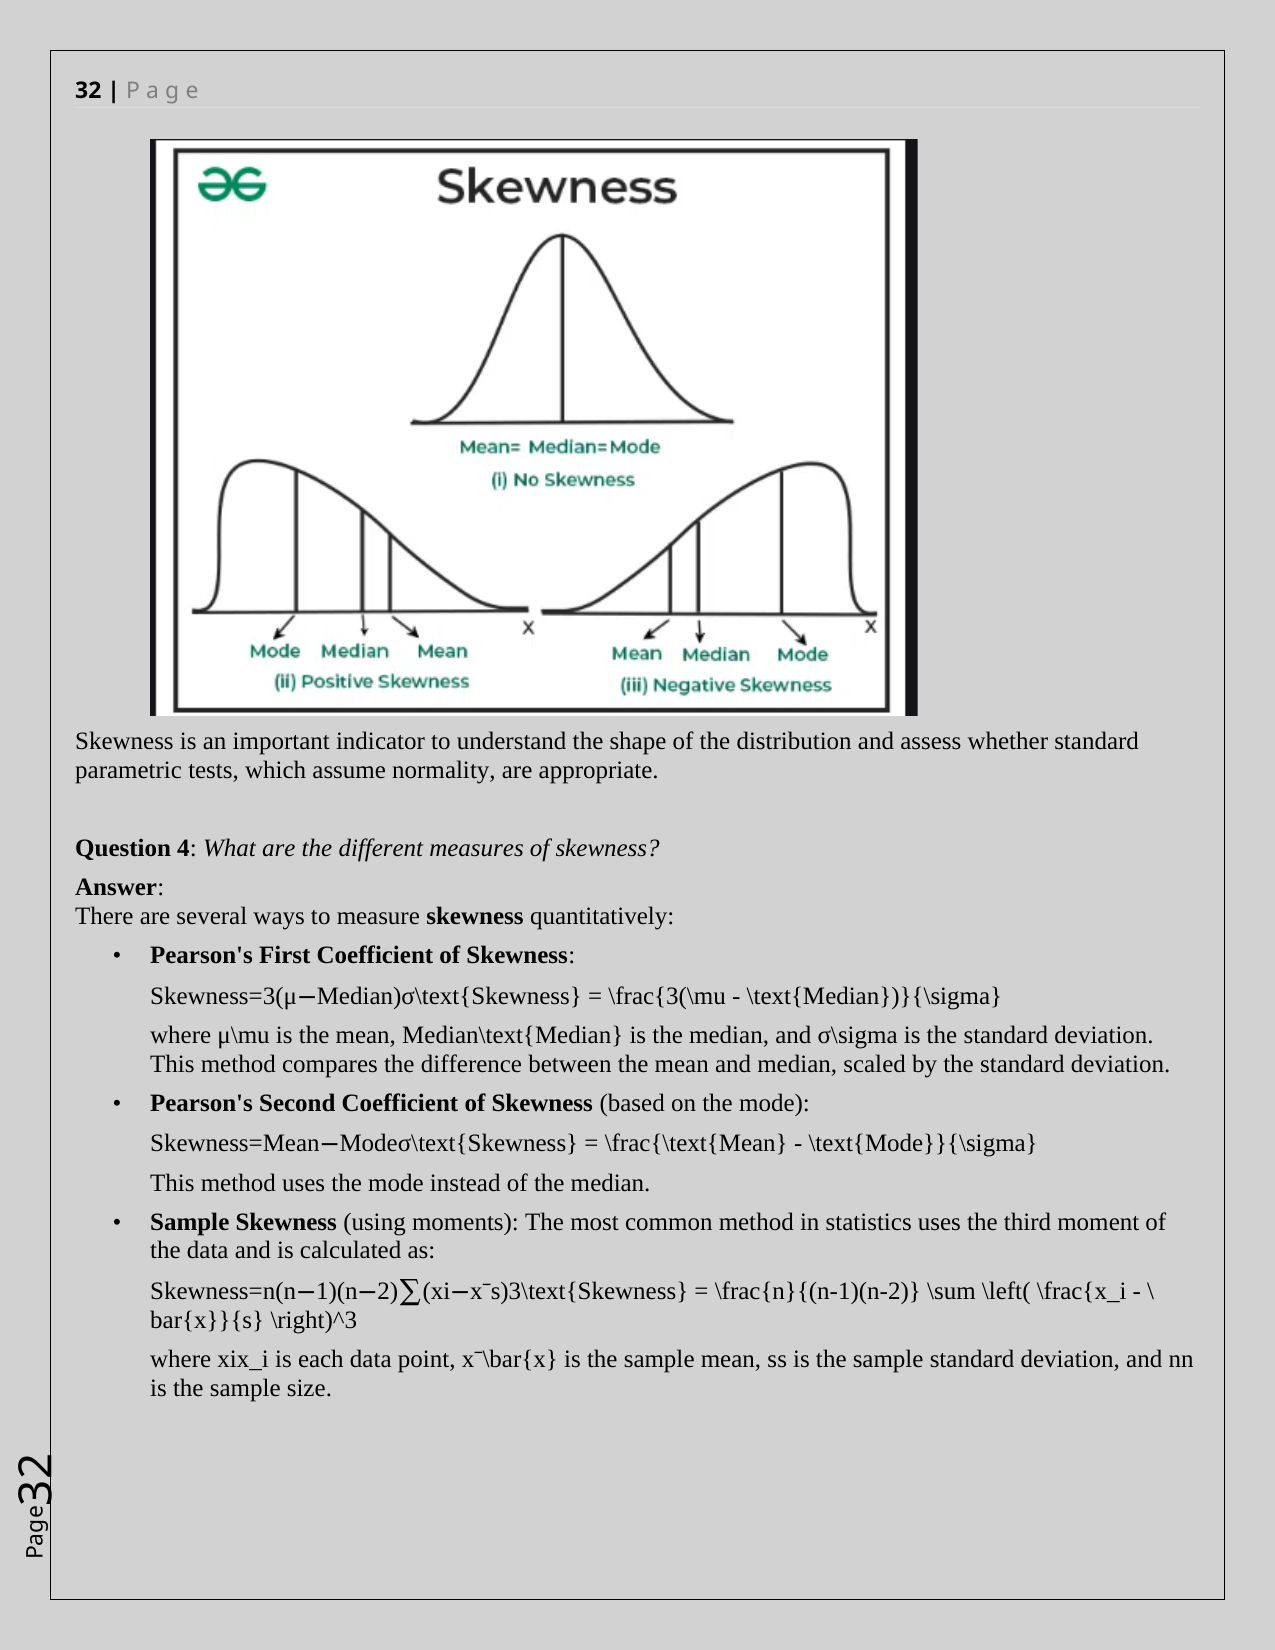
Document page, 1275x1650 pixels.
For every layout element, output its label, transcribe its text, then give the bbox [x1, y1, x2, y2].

text Skewness=n(n−1)(n−2)∑(xi−xˉs)3\text{Skewness} = \frac{n}{(n-1)(n-2)} \sum \left( \frac{x_i - \bar{x}}{s} \right)^3 [150, 1275, 1200, 1334]
list Pearson's First Coefficient of Skewness: [112, 940, 1200, 969]
picture [150, 139, 918, 716]
text where μ\mu is the mean, Median\text{Median} is the median, and σ\sigma is the standard deviation. This method compares the difference between the mean and median, scaled by the standard deviation. [150, 1020, 1200, 1077]
text Skewness=Mean−Modeσ\text{Skewness} = \frac{\text{Mean} - \text{Mode}}{\sigma} [150, 1127, 1200, 1157]
list Sample Skewness (using moments): The most common method in statistics uses the third moment of the data and is calculated as: [112, 1207, 1200, 1264]
text Skewness=3(μ−Median)σ\text{Skewness} = \frac{3(\mu - \text{Median})}{\sigma} [150, 979, 1200, 1009]
text Skewness is an important indicator to understand the shape of the distribution and assess whether standard parametric tests, which assume normality, are appropriate. [75, 726, 1200, 783]
text where xix_i is each data point, xˉ\bar{x} is the sample mean, ss is the sample standard deviation, and nn is the sample size. [150, 1344, 1200, 1402]
text This method uses the mode instead of the median. [150, 1168, 1200, 1196]
list Pearson's Second Coefficient of Skewness (based on the mode): [112, 1088, 1200, 1117]
text Answer: There are several ways to measure skewness quantitatively: [75, 872, 1200, 930]
text Question 4: What are the different measures of skewness? [75, 833, 1200, 862]
